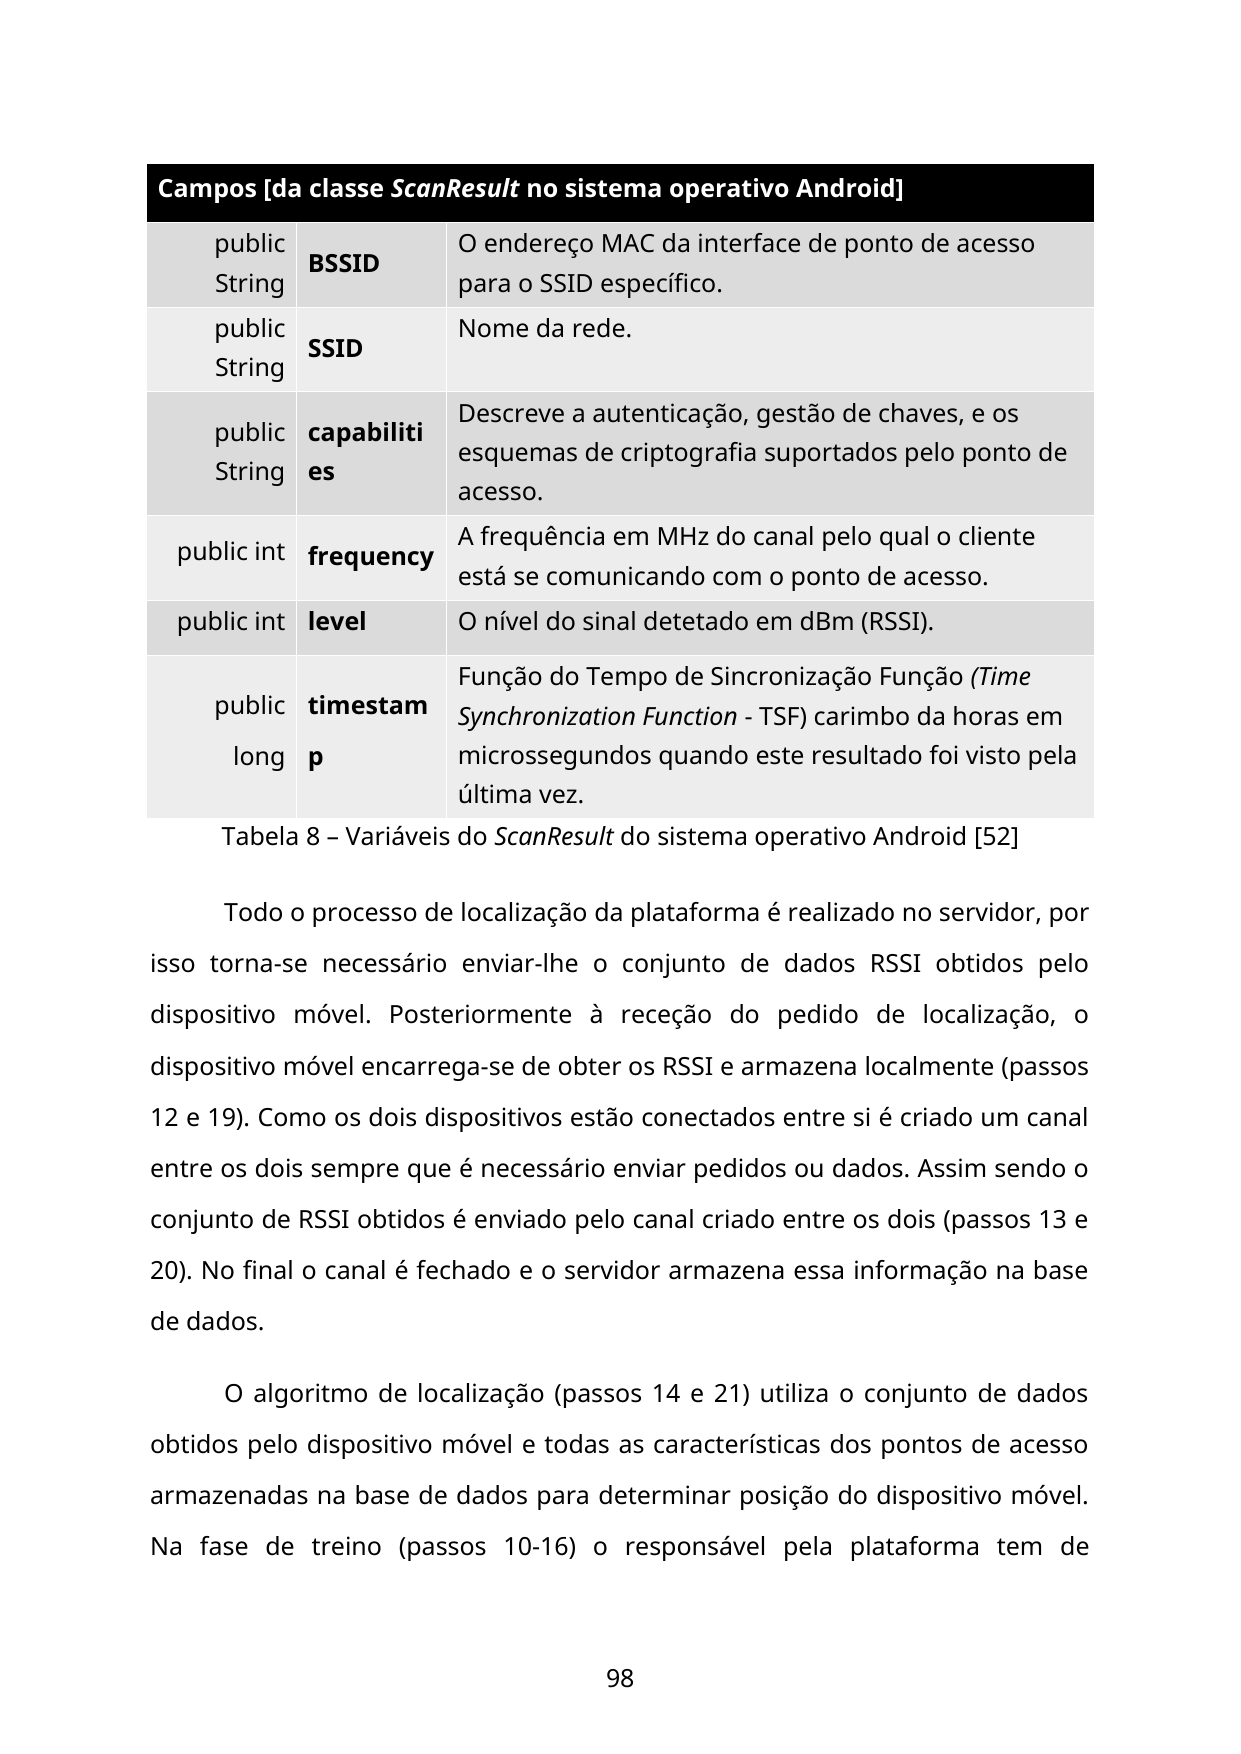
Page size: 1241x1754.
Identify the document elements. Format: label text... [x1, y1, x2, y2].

table_cell frequency [297, 516, 446, 599]
table_header Campos [da classe ScanResult no sistema operativo Android] [147, 164, 1094, 222]
table_cell BSSID [297, 223, 446, 307]
table_cell capabilities [297, 392, 446, 515]
table_cell SSID [297, 308, 446, 391]
table_cell level [297, 601, 446, 655]
table_cell public String [147, 392, 296, 515]
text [150, 1375, 1090, 1562]
text Todo o processo de localização da plataforma é realizado no servidor, por isso torna-se necessário enviar-lhe o conjunto de dados RSSI obtidos pelo dispositivo móvel. Posteriormente à receção do pedido de localização, o dispositivo móvel encarrega-se de obter os RSSI e armazena localmente (passos 12 e 19). Como os dois dispositivos estão conectados entre si é criado um canal entre os dois sempre que é necessário enviar pedidos ou dados. Assim sendo o conjunto de RSSI obtidos é enviado pelo canal criado entre os dois (passos 13 e 20). No final o canal é fechado e o servidor armazena essa informação na base de dados. [150, 895, 1090, 1337]
table_cell public String [147, 223, 296, 307]
table_cell Função do Tempo de Sincronização Função (Time Synchronization Function - TSF) carimbo da horas em microssegundos quando este resultado foi visto pela última vez. [447, 656, 1094, 818]
table_cell Descreve a autenticação, gestão de chaves, e os esquemas de criptografia suportados pelo ponto de acesso. [447, 392, 1094, 515]
table_cell O nível do sinal detetado em dBm (RSSI). [447, 601, 1094, 655]
table_cell O endereço MAC da interface de ponto de acesso para o SSID específico. [447, 223, 1094, 307]
table_cell timestamp [297, 656, 446, 818]
text Tabela 8 – Variáveis do ScanResult do sistema operativo Android [52] [150, 819, 1090, 853]
table_cell A frequência em MHz do canal pelo qual o cliente está se comunicando com o ponto de acesso. [447, 516, 1094, 599]
table_cell public int [147, 601, 296, 655]
table_cell public String [147, 308, 296, 391]
table_cell public long [147, 656, 296, 818]
table_cell public int [147, 516, 296, 599]
table_cell Nome da rede. [447, 308, 1094, 391]
